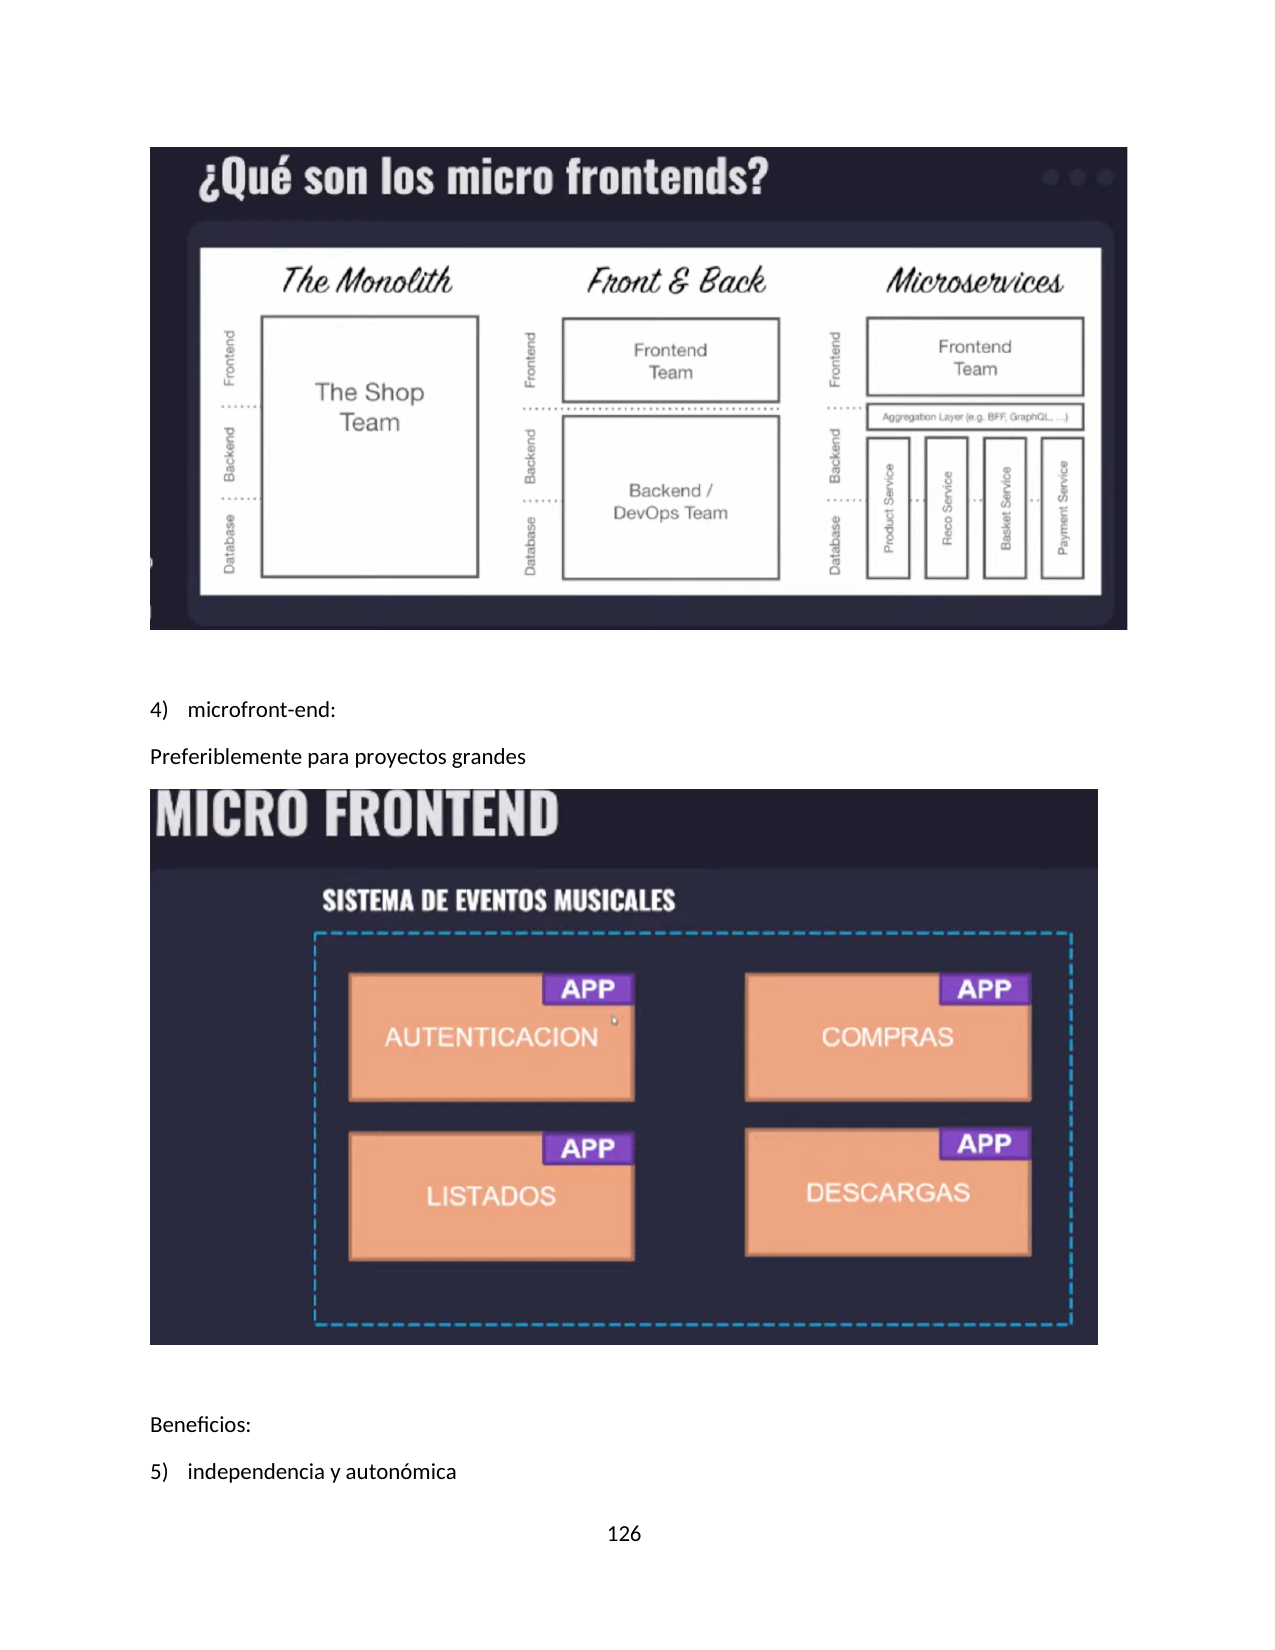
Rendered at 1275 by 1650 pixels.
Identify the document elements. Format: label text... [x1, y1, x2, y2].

text Preferiblemente para proyectos grandes [150, 742, 1098, 770]
list microfront-end: [150, 696, 1098, 723]
picture [150, 147, 1128, 630]
picture [150, 789, 1098, 1345]
list independencia y autonómica [150, 1457, 1098, 1485]
text Beneficios: [150, 1410, 1098, 1438]
